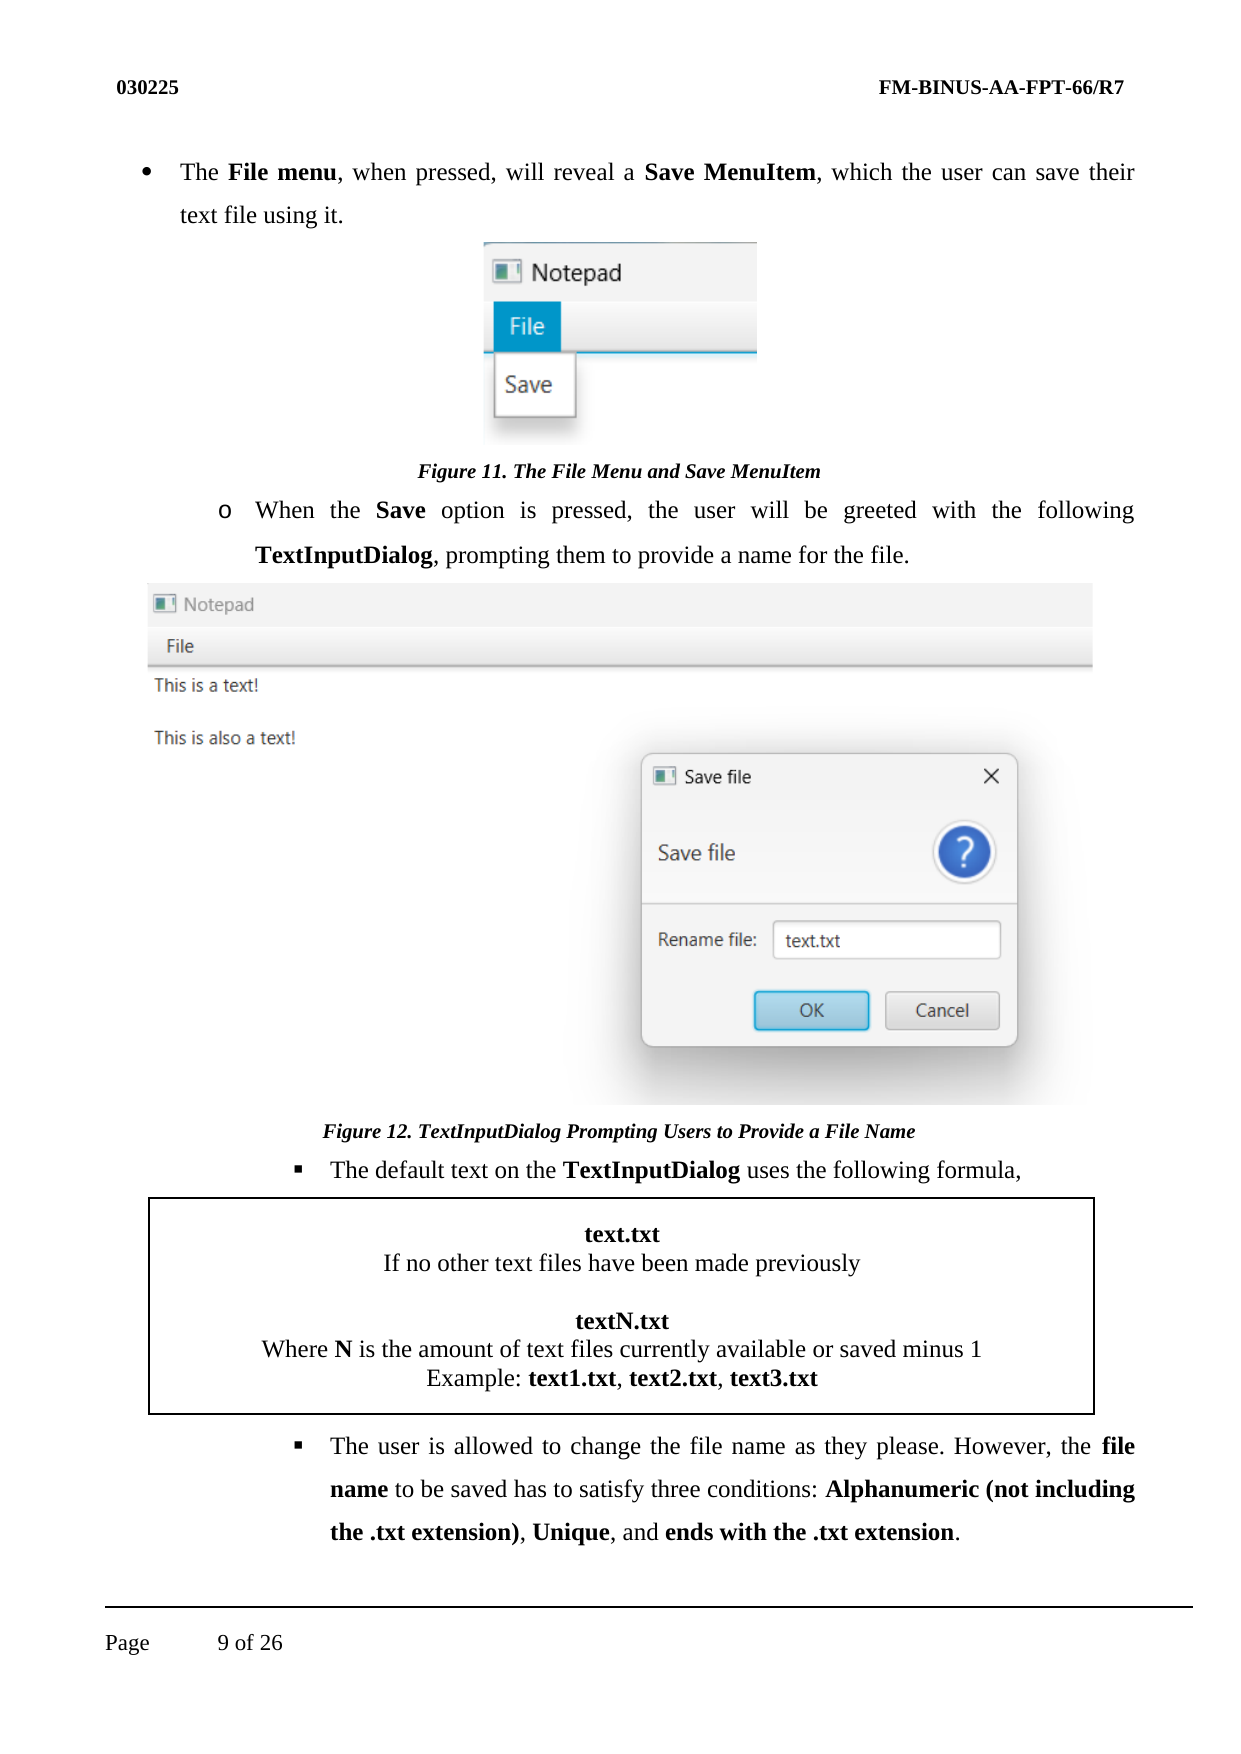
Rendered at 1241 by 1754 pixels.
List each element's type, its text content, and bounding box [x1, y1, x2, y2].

list The default text on the TextInputDialog uses the following formula, [292, 1155, 1135, 1183]
text Figure 11. The File Menu and Save MenuItem [105, 459, 1135, 483]
picture [147, 583, 1093, 1105]
list The File menu, when pressed, will reveal a Save MenuItem, which the user can save their text file using it. [142, 157, 1135, 228]
picture [483, 242, 757, 445]
list When the Save option is pressed, the user will be greeted with the following TextInputDialog, prompting them to provide a name for the file. [217, 495, 1135, 569]
text Figure 12. TextInputDialog Prompting Users to Provide a File Name [105, 1119, 1135, 1143]
list The user is allowed to change the file name as they please. However, the file name to be saved has to satisfy three conditions: Alphanumeric (not including the .txt extension), Unique, and ends with the .txt extension. [292, 1431, 1135, 1546]
